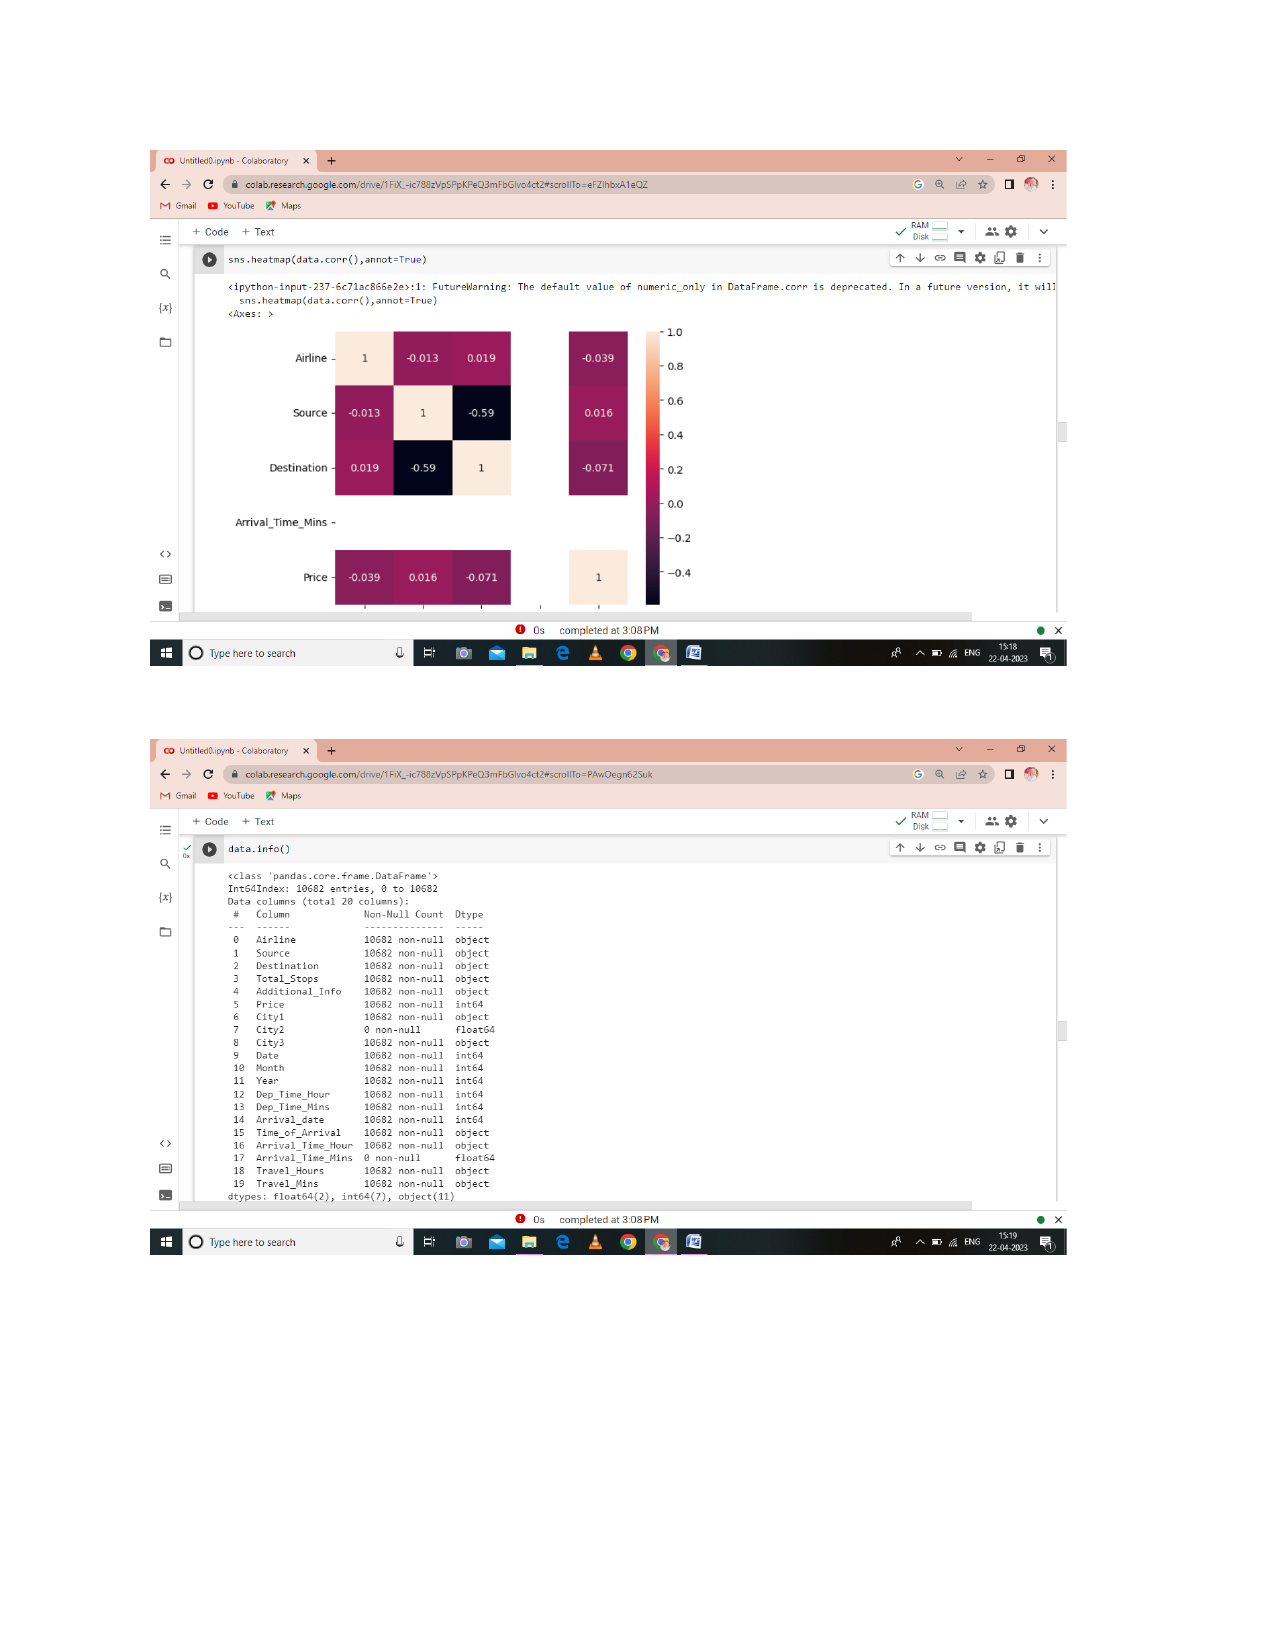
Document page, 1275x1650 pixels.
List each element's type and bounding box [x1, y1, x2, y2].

picture [150, 739, 1067, 1255]
picture [150, 150, 1067, 666]
